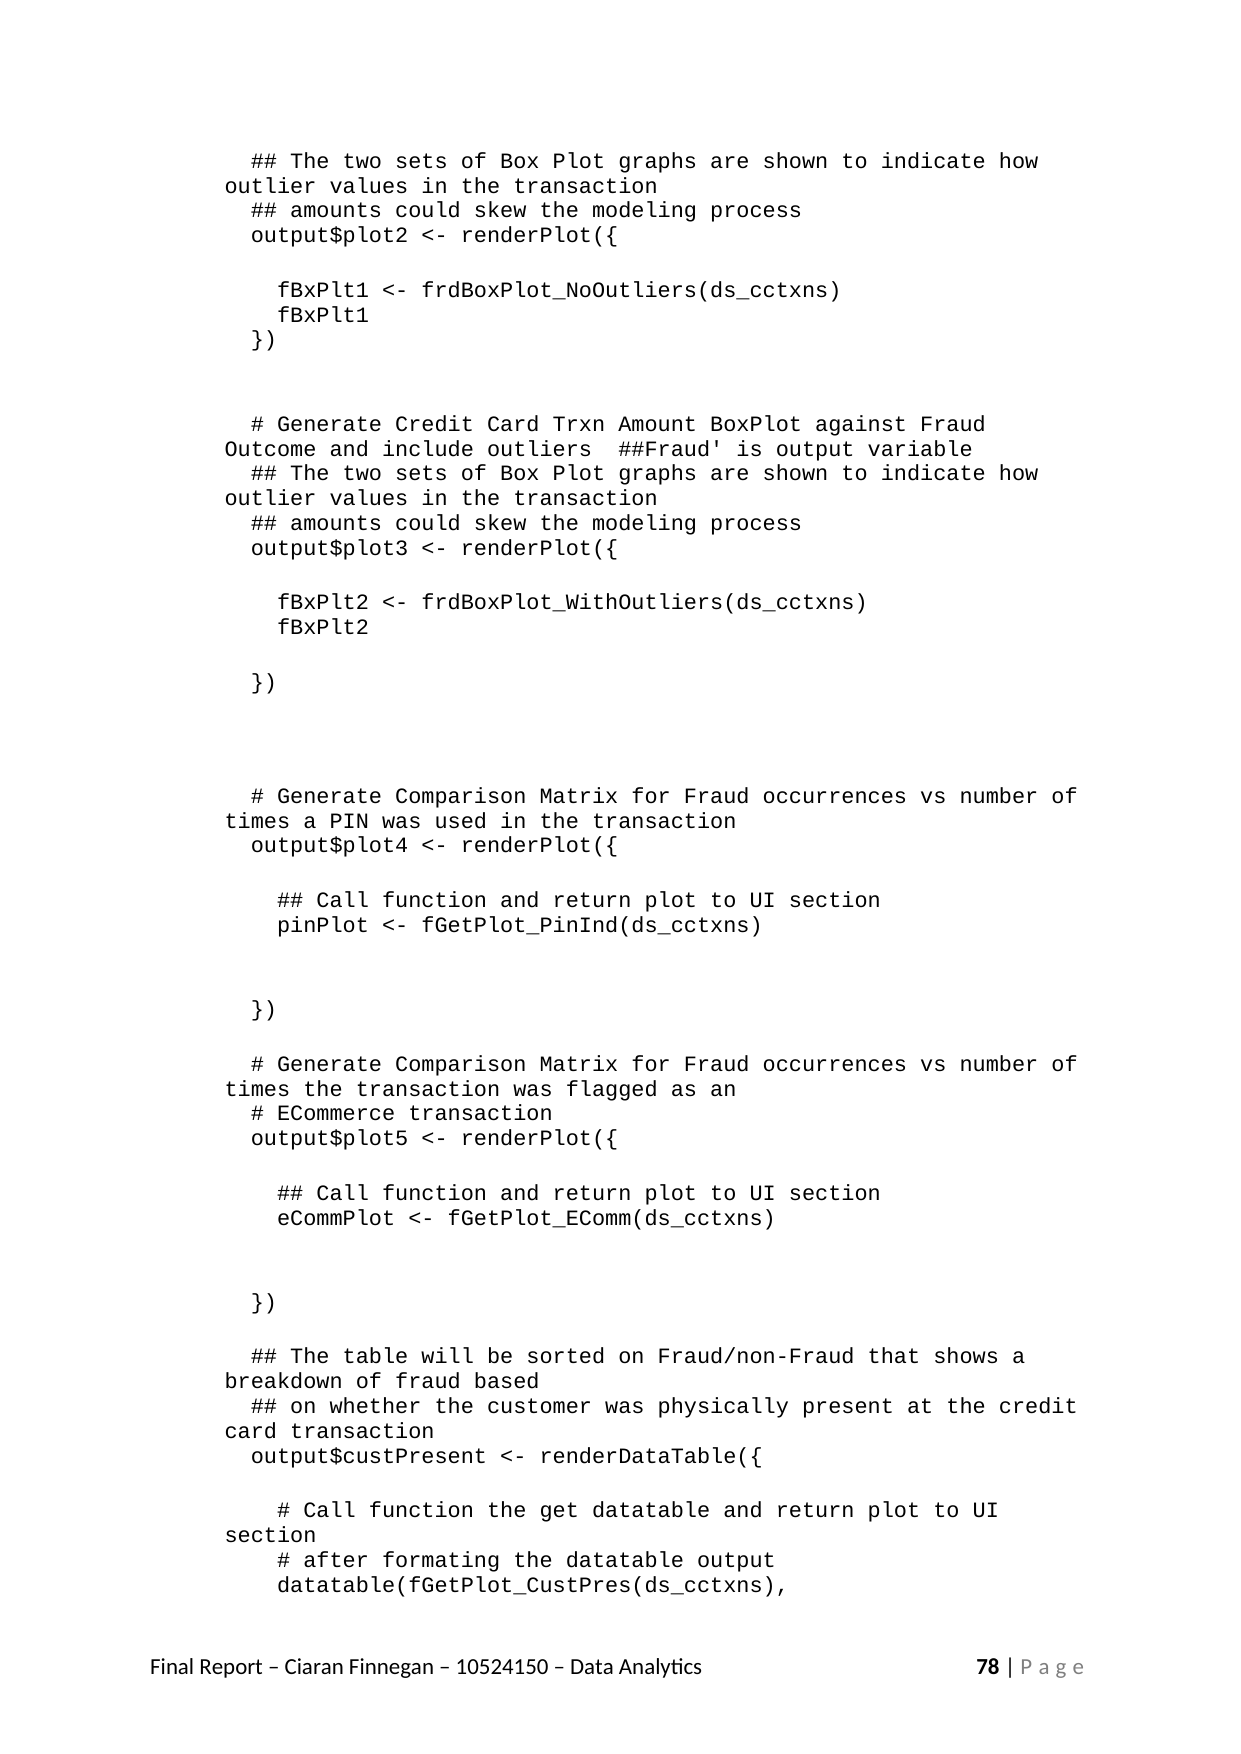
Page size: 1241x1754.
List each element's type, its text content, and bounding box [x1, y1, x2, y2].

text fBxPlt2 [224, 616, 1090, 641]
text fBxPlt1 [224, 304, 1090, 328]
text ## The two sets of Box Plot graphs are shown to indicate how outlier values in the transaction [224, 150, 1090, 199]
text pinPlot <- fGetPlot_PinInd(ds_cctxns) [224, 914, 1090, 939]
text output$plot4 <- renderPlot({ [224, 834, 1090, 859]
text # Generate Comparison Matrix for Fraud occurrences vs number of times a PIN was used in the transaction [224, 785, 1090, 834]
text }) [224, 671, 1090, 696]
text # Generate Credit Card Trxn Amount BoxPlot against Fraud Outcome and include outliers ##Fraud' is output variable [224, 413, 1090, 462]
text fBxPlt1 <- frdBoxPlot_NoOutliers(ds_cctxns) [224, 279, 1090, 304]
text # after formating the datatable output [224, 1549, 1090, 1574]
text output$plot2 <- renderPlot({ [224, 224, 1090, 249]
text output$custPresent <- renderDataTable({ [224, 1445, 1090, 1469]
text }) [224, 328, 1090, 353]
text ## amounts could skew the modeling process [224, 199, 1090, 224]
text output$plot3 <- renderPlot({ [224, 537, 1090, 562]
text ## amounts could skew the modeling process [224, 512, 1090, 537]
text ## Call function and return plot to UI section [224, 889, 1090, 914]
text }) [224, 998, 1090, 1023]
text datatable(fGetPlot_CustPres(ds_cctxns), [224, 1574, 1090, 1598]
text # Generate Comparison Matrix for Fraud occurrences vs number of times the transaction was flagged as an [224, 1053, 1090, 1102]
text # ECommerce transaction [224, 1102, 1090, 1127]
text ## The two sets of Box Plot graphs are shown to indicate how outlier values in the transaction [224, 462, 1090, 512]
text # Call function the get datatable and return plot to UI section [224, 1499, 1090, 1549]
text ## The table will be sorted on Fraud/non-Fraud that shows a breakdown of fraud based [224, 1346, 1090, 1395]
text eCommPlot <- fGetPlot_EComm(ds_cctxns) [224, 1207, 1090, 1231]
text output$plot5 <- renderPlot({ [224, 1127, 1090, 1152]
text ## on whether the customer was physically present at the credit card transaction [224, 1395, 1090, 1445]
text }) [224, 1291, 1090, 1316]
text ## Call function and return plot to UI section [224, 1182, 1090, 1207]
text fBxPlt2 <- frdBoxPlot_WithOutliers(ds_cctxns) [224, 591, 1090, 616]
